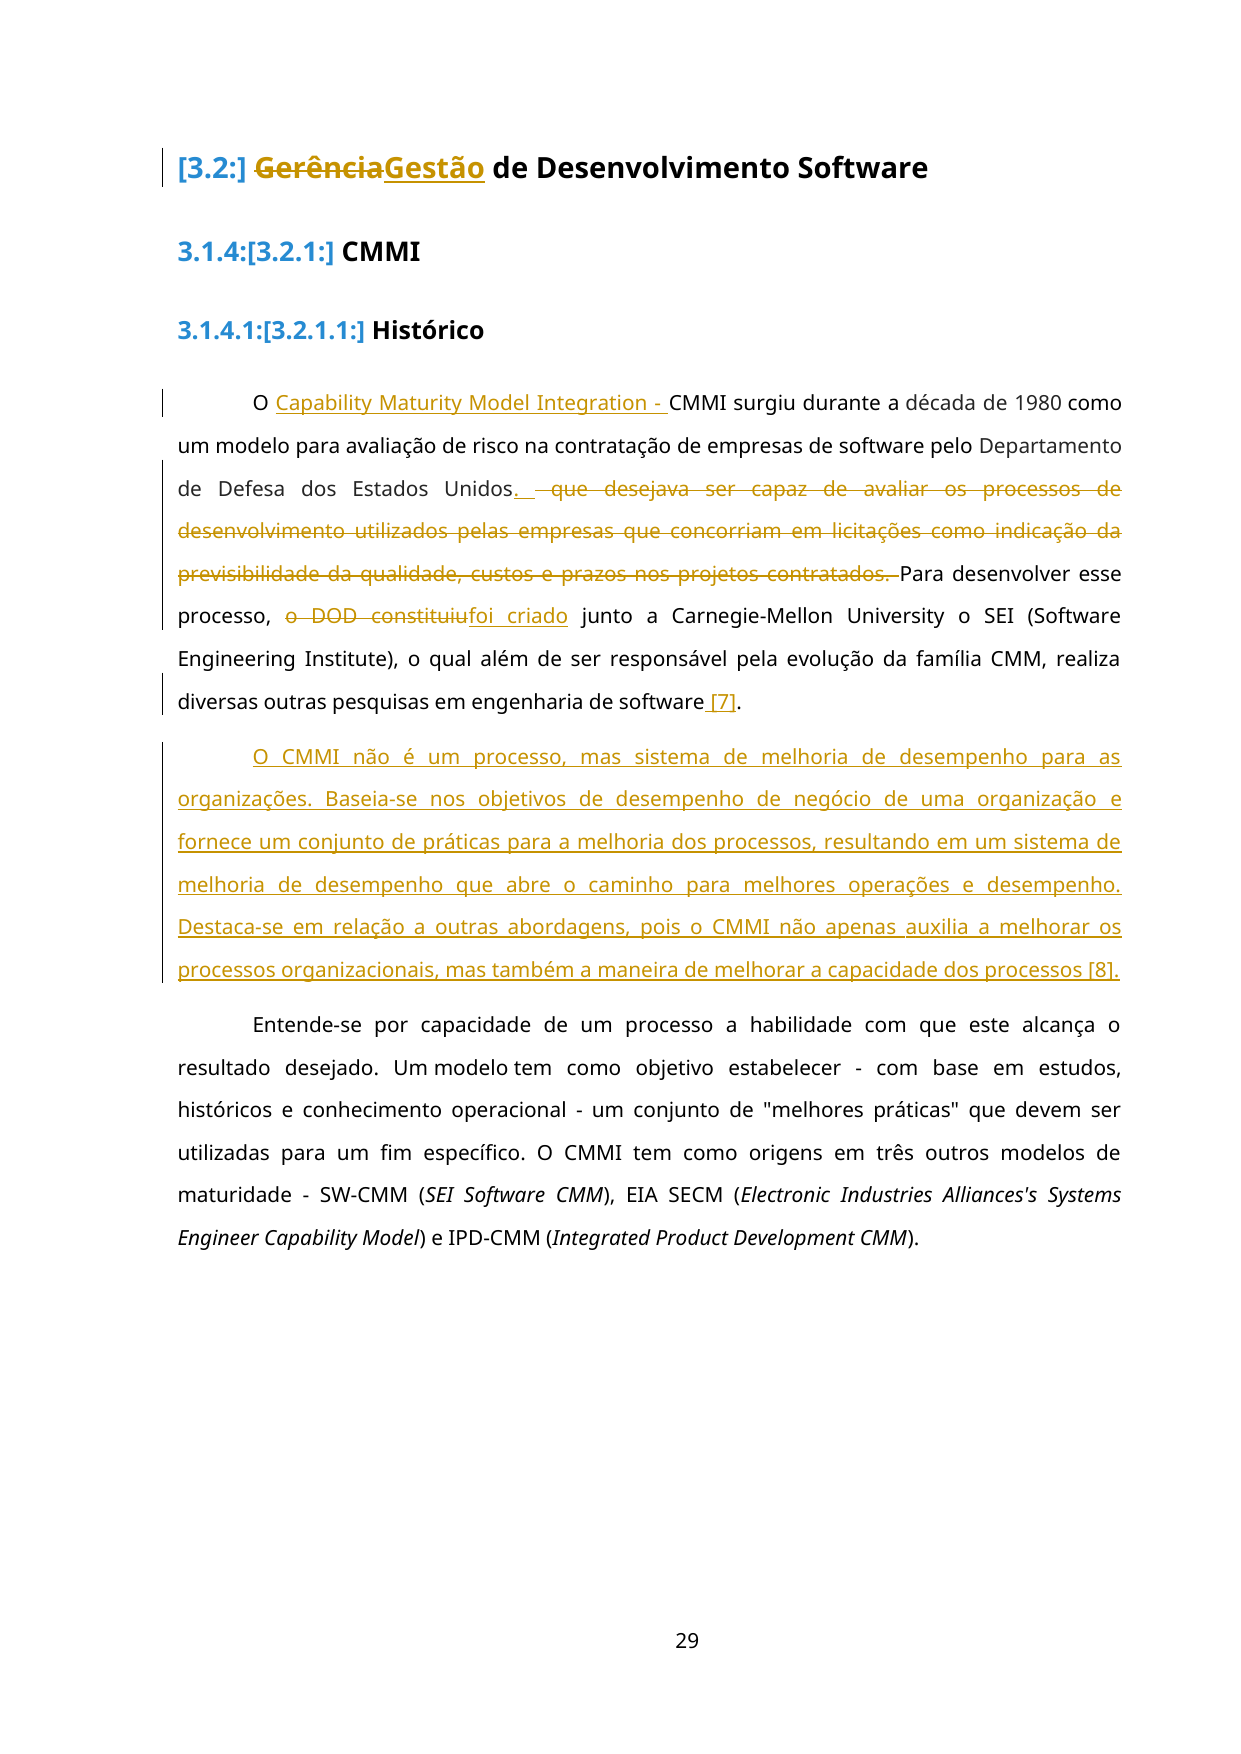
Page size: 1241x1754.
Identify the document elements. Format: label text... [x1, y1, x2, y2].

text O CMMI surgiu durante a década de 1980 como um modelo para avaliação de risco na contratação de empresas de software pelo Departamento de Defesa dos Estados UnidosPara desenvolver esse processo, junto a Carnegie-Mellon University o SEI (Software Engineering Institute), o qual além de ser responsável pela evolução da família CMM, realiza diversas outras pesquisas em engenharia de software. [177, 388, 1122, 533]
text O CMMI surgiu durante a década de 1980 como um modelo para avaliação de risco na contratação de empresas de software pelo Departamento de Defesa dos Estados UnidosPara desenvolver esse processo, junto a Carnegie-Mellon University o SEI (Software Engineering Institute), o qual além de ser responsável pela evolução da família CMM, realiza diversas outras pesquisas em engenharia de software. [177, 534, 1122, 715]
subtitle de Desenvolvimento Software [177, 148, 1122, 187]
subtitle Histórico [177, 312, 1122, 347]
subtitle CMMI [177, 232, 1122, 269]
text Entende-se por capacidade de um processo a habilidade com que este alcança o resultado desejado. Um modelo tem como objetivo estabelecer - com base em estudos, históricos e conhecimento operacional - um conjunto de "melhores práticas" que devem ser utilizadas para um fim específico. O CMMI tem como origens em três outros modelos de maturidade - SW-CMM (SEI Software CMM), EIA SECM (Electronic Industries Alliances's Systems Engineer Capability Model) e IPD-CMM (Integrated Product Development CMM). [177, 1010, 1122, 1251]
